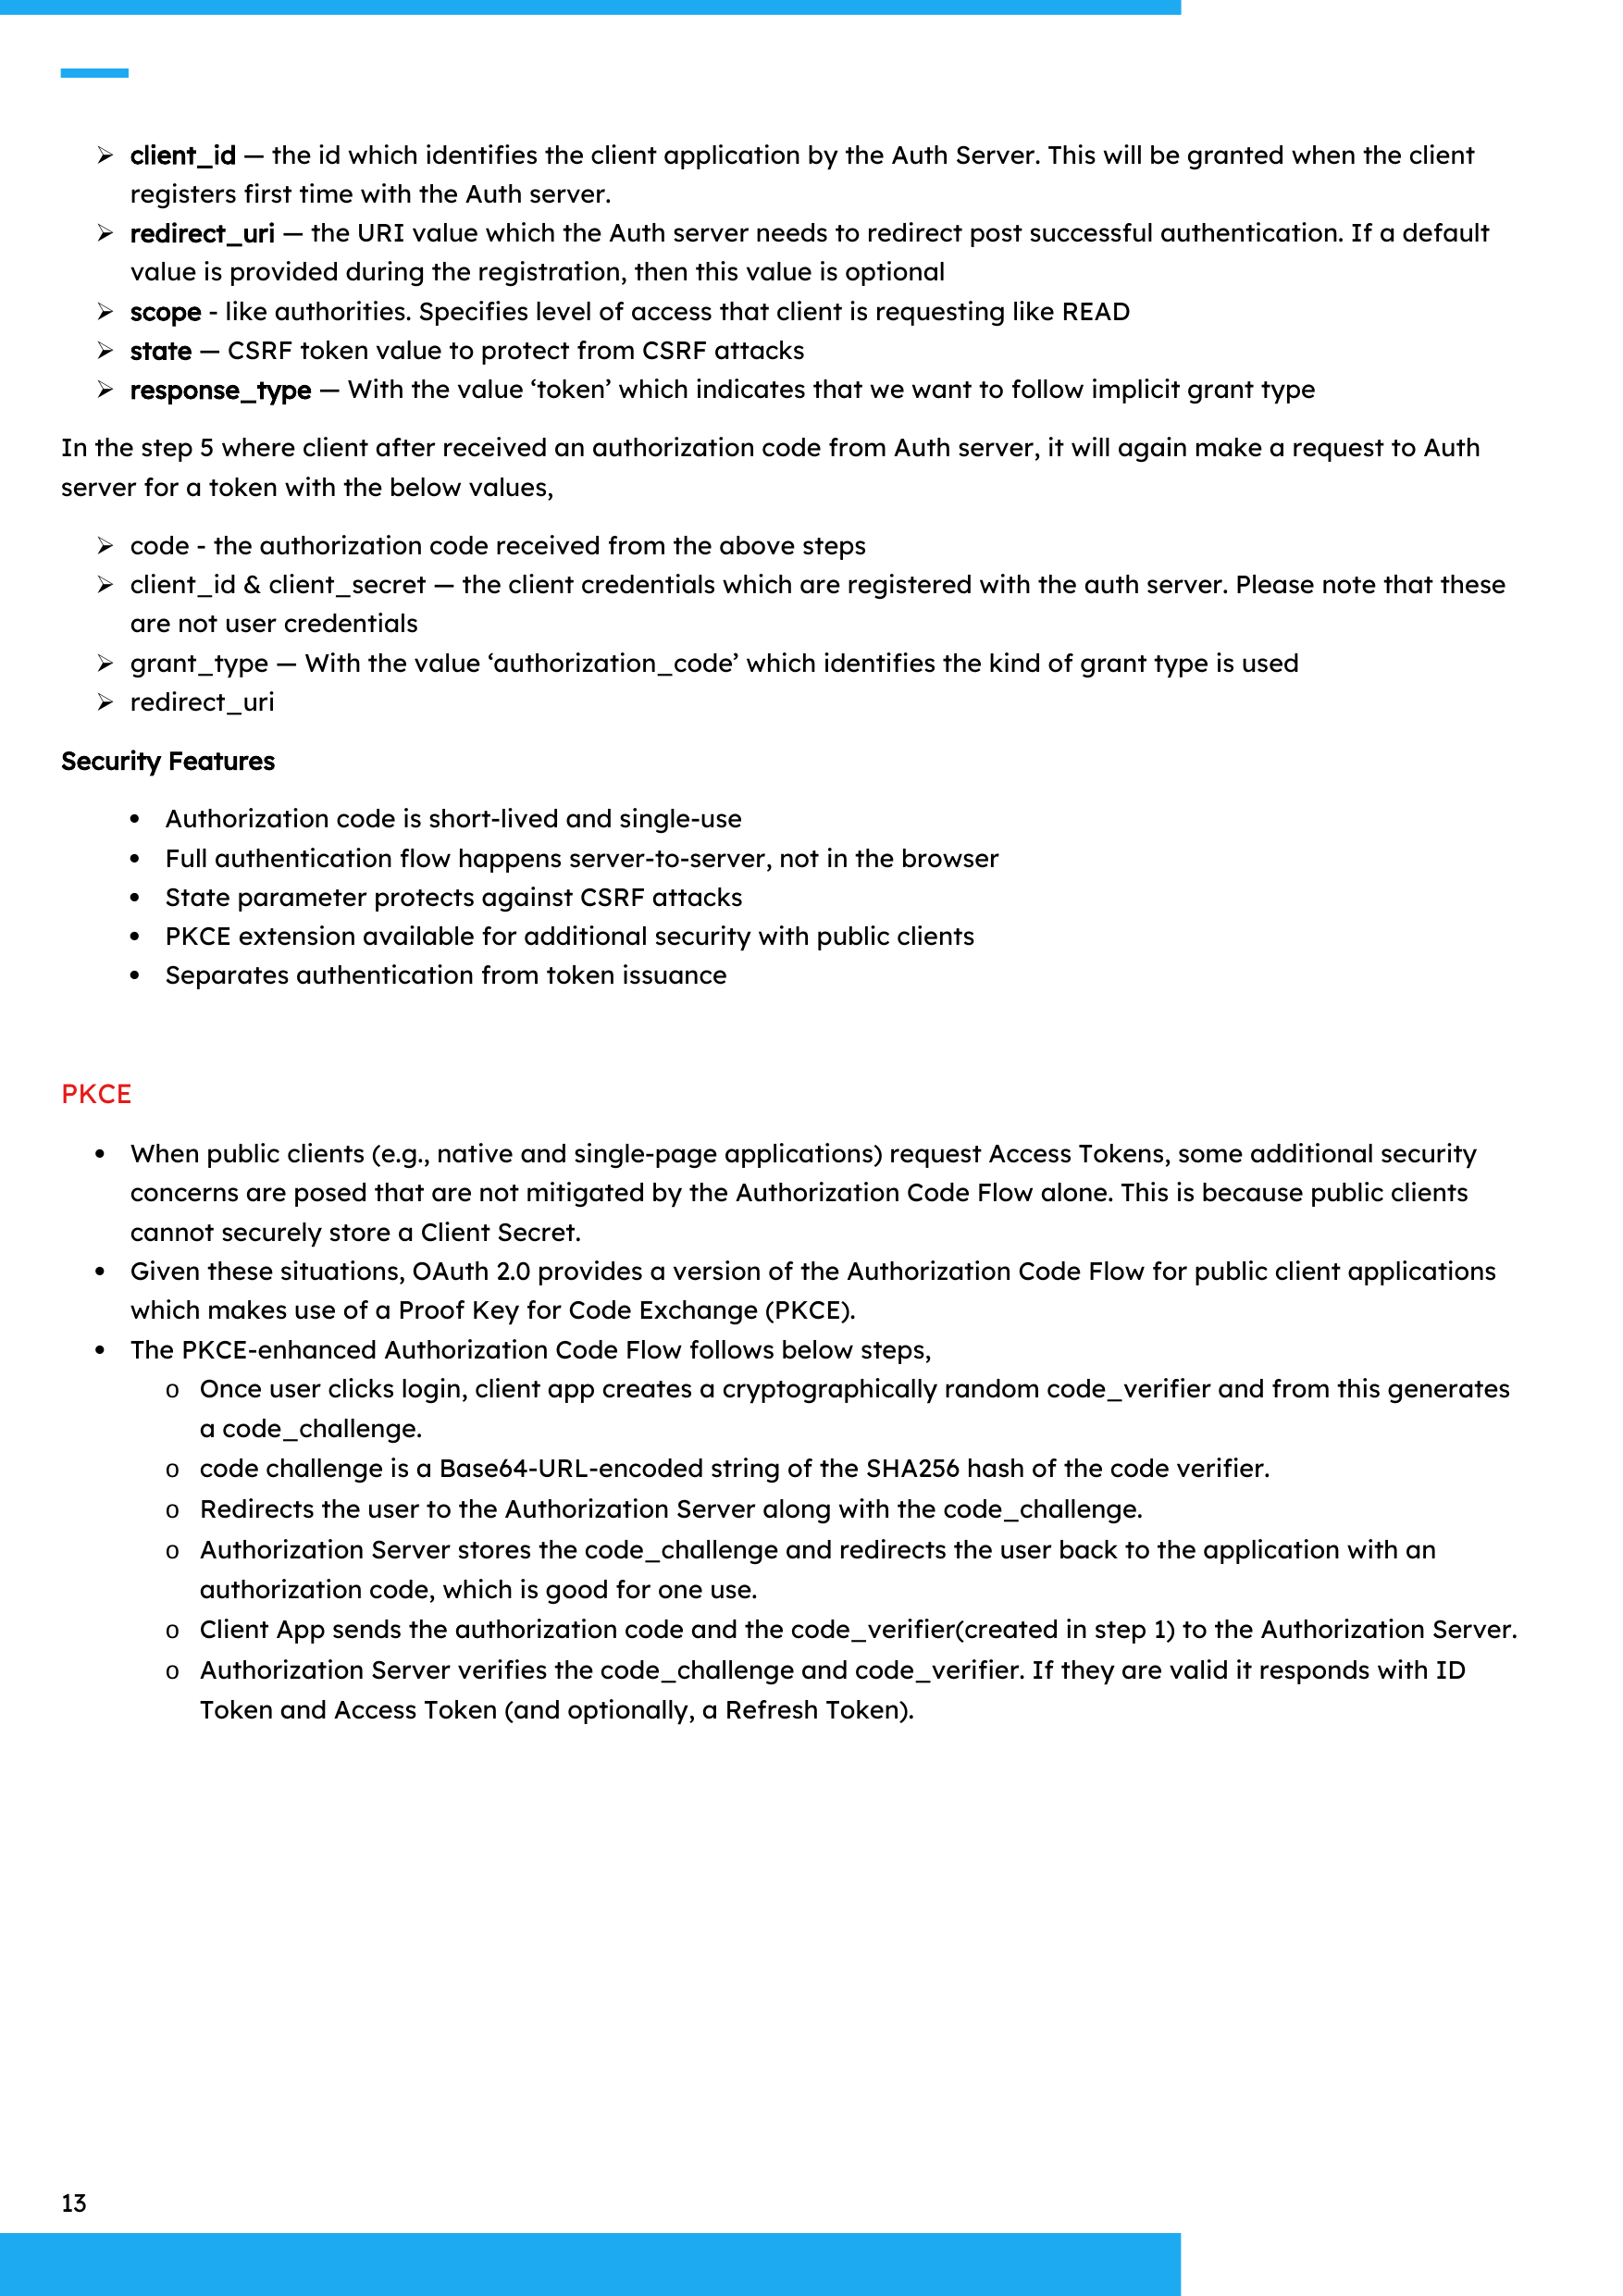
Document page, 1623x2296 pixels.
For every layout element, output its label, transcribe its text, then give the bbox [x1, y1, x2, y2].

list Authorization code is short-lived and single-use [130, 803, 1526, 835]
list Authorization Server verifies the code_challenge and code_verifier. If they are valid it responds with ID Token and Access Token (and optionally, a Refresh Token). [165, 1654, 1526, 1725]
list Once user clicks login, client app creates a cryptographically random code_verifier and from this generates a code_challenge. [165, 1372, 1526, 1445]
list Full authentication flow happens server-to-server, not in the browser [130, 842, 1526, 874]
list code challenge is a Base64-URL-encoded string of the SHA256 hash of the code verifier. [165, 1452, 1526, 1484]
picture [0, 2233, 1182, 2296]
picture [0, 0, 1182, 15]
list PKCE extension available for additional security with public clients [130, 920, 1526, 951]
list Redirects the user to the Authorization Server along with the code_challenge. [165, 1493, 1526, 1525]
list Given these situations, OAuth 2.0 provides a version of the Authorization Code Flow for public client applications which makes use of a Proof Key for Code Exchange (PKCE). [95, 1255, 1526, 1325]
list State parameter protects against CSRF attacks [130, 881, 1526, 912]
list Separates authentication from token issuance [130, 960, 1526, 991]
list client_id & client_secret — the client credentials which are registered with the auth server. Please note that these are not user credentials [95, 568, 1526, 639]
list response_type — With the value ‘token’ which indicates that we want to follow implicit grant type [95, 374, 1526, 405]
list state — CSRF token value to protect from CSRF attacks [95, 334, 1526, 366]
list code - the authorization code received from the above steps [95, 529, 1526, 561]
list The PKCE-enhanced Authorization Code Flow follows below steps, [95, 1334, 1526, 1365]
list client_id — the id which identifies the client application by the Auth Server. This will be granted when the client registers first time with the Auth server. [95, 139, 1526, 209]
list Client App sends the authorization code and the code_verifier(created in step 1) to the Authorization Server. [165, 1613, 1526, 1645]
list When public clients (e.g., native and single-page applications) request Access Tokens, some additional security concerns are posed that are not mitigated by the Authorization Code Flow alone. This is because public clients cannot securely store a Client Secret. [95, 1137, 1526, 1247]
subtitle PKCE [61, 1076, 1526, 1110]
list scope - like authorities. Specifies level of access that client is requesting like READ [95, 295, 1526, 327]
text In the step 5 where client after received an authorization code from Auth server, it will again make a request to Auth server for a token with the below values, [61, 432, 1526, 503]
list redirect_uri [95, 686, 1526, 717]
list grant_type — With the value ‘authorization_code’ which identifies the kind of grant type is used [95, 647, 1526, 678]
picture [60, 68, 129, 78]
list redirect_uri — the URI value which the Auth server needs to redirect post successful authentication. If a default value is provided during the registration, then this value is optional [95, 217, 1526, 288]
list Authorization Server stores the code_challenge and redirects the user back to the application with an authorization code, which is good for one use. [165, 1533, 1526, 1605]
text Security Features [61, 744, 1526, 776]
